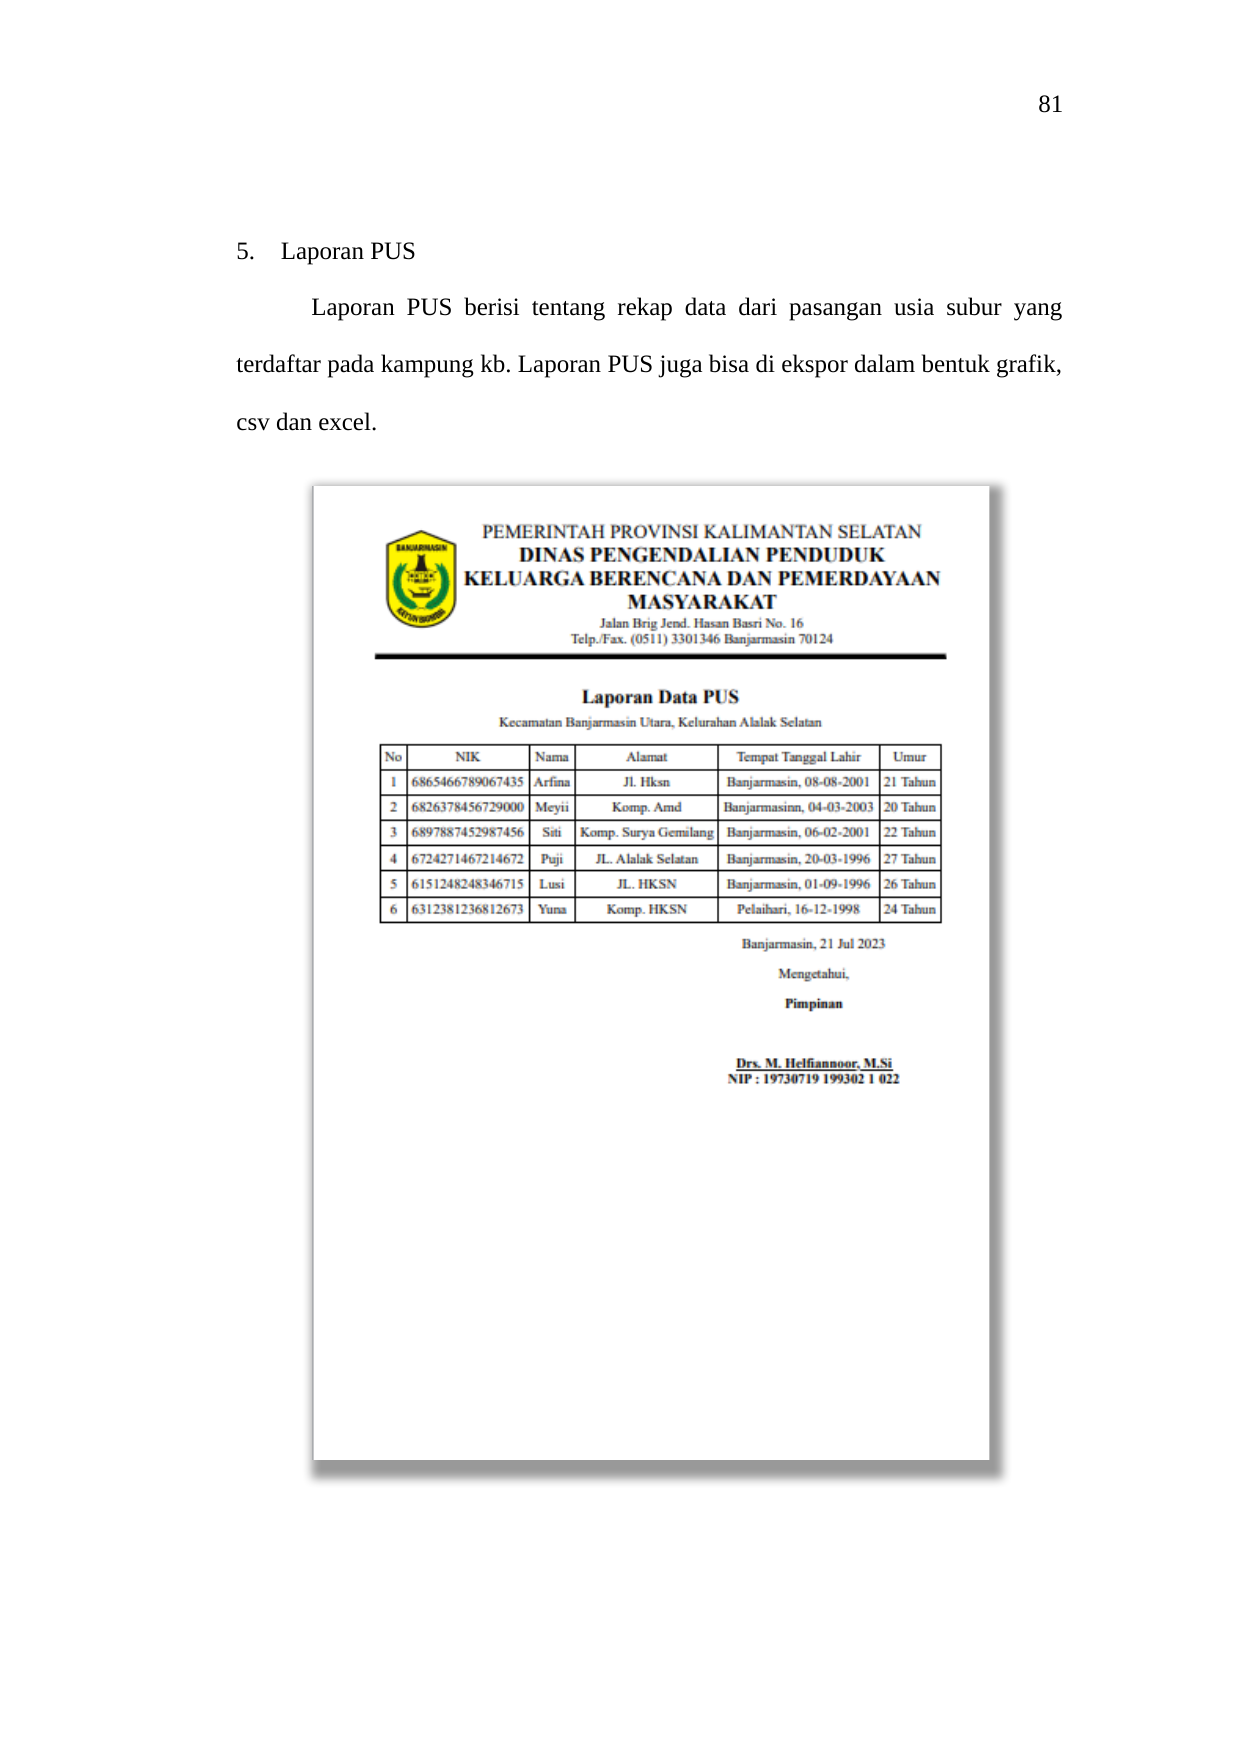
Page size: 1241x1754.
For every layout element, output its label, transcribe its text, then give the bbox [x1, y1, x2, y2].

text Laporan PUS berisi tentang rekap data dari pasangan usia subur yang terdaftar pada kampung kb. Laporan PUS juga bisa di ekspor dalam bentuk grafik, csv dan excel. [236, 292, 1063, 436]
list Laporan PUS [236, 236, 1063, 265]
picture [312, 486, 990, 1460]
